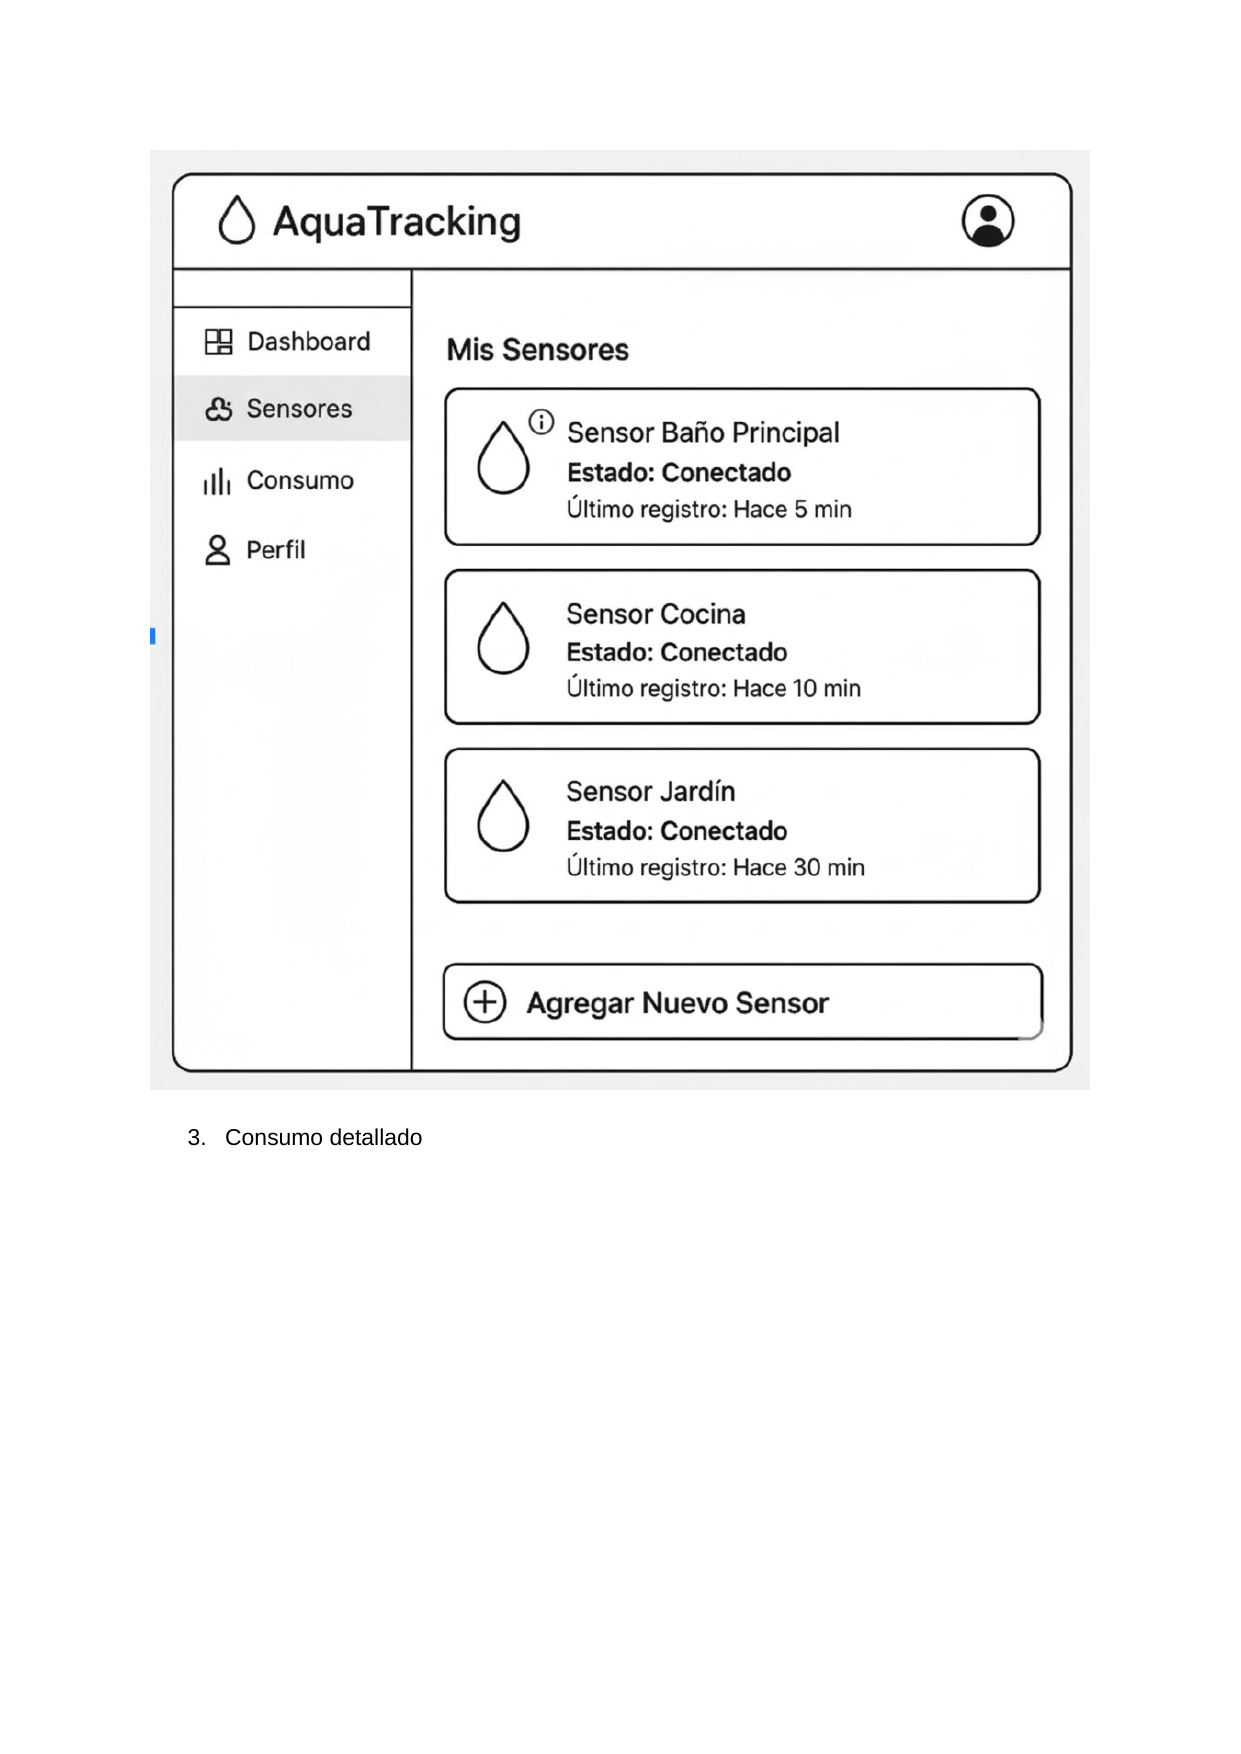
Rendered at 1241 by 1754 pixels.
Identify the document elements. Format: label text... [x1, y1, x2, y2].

list Consumo detallado [187, 1124, 1090, 1150]
picture [150, 150, 1091, 1090]
